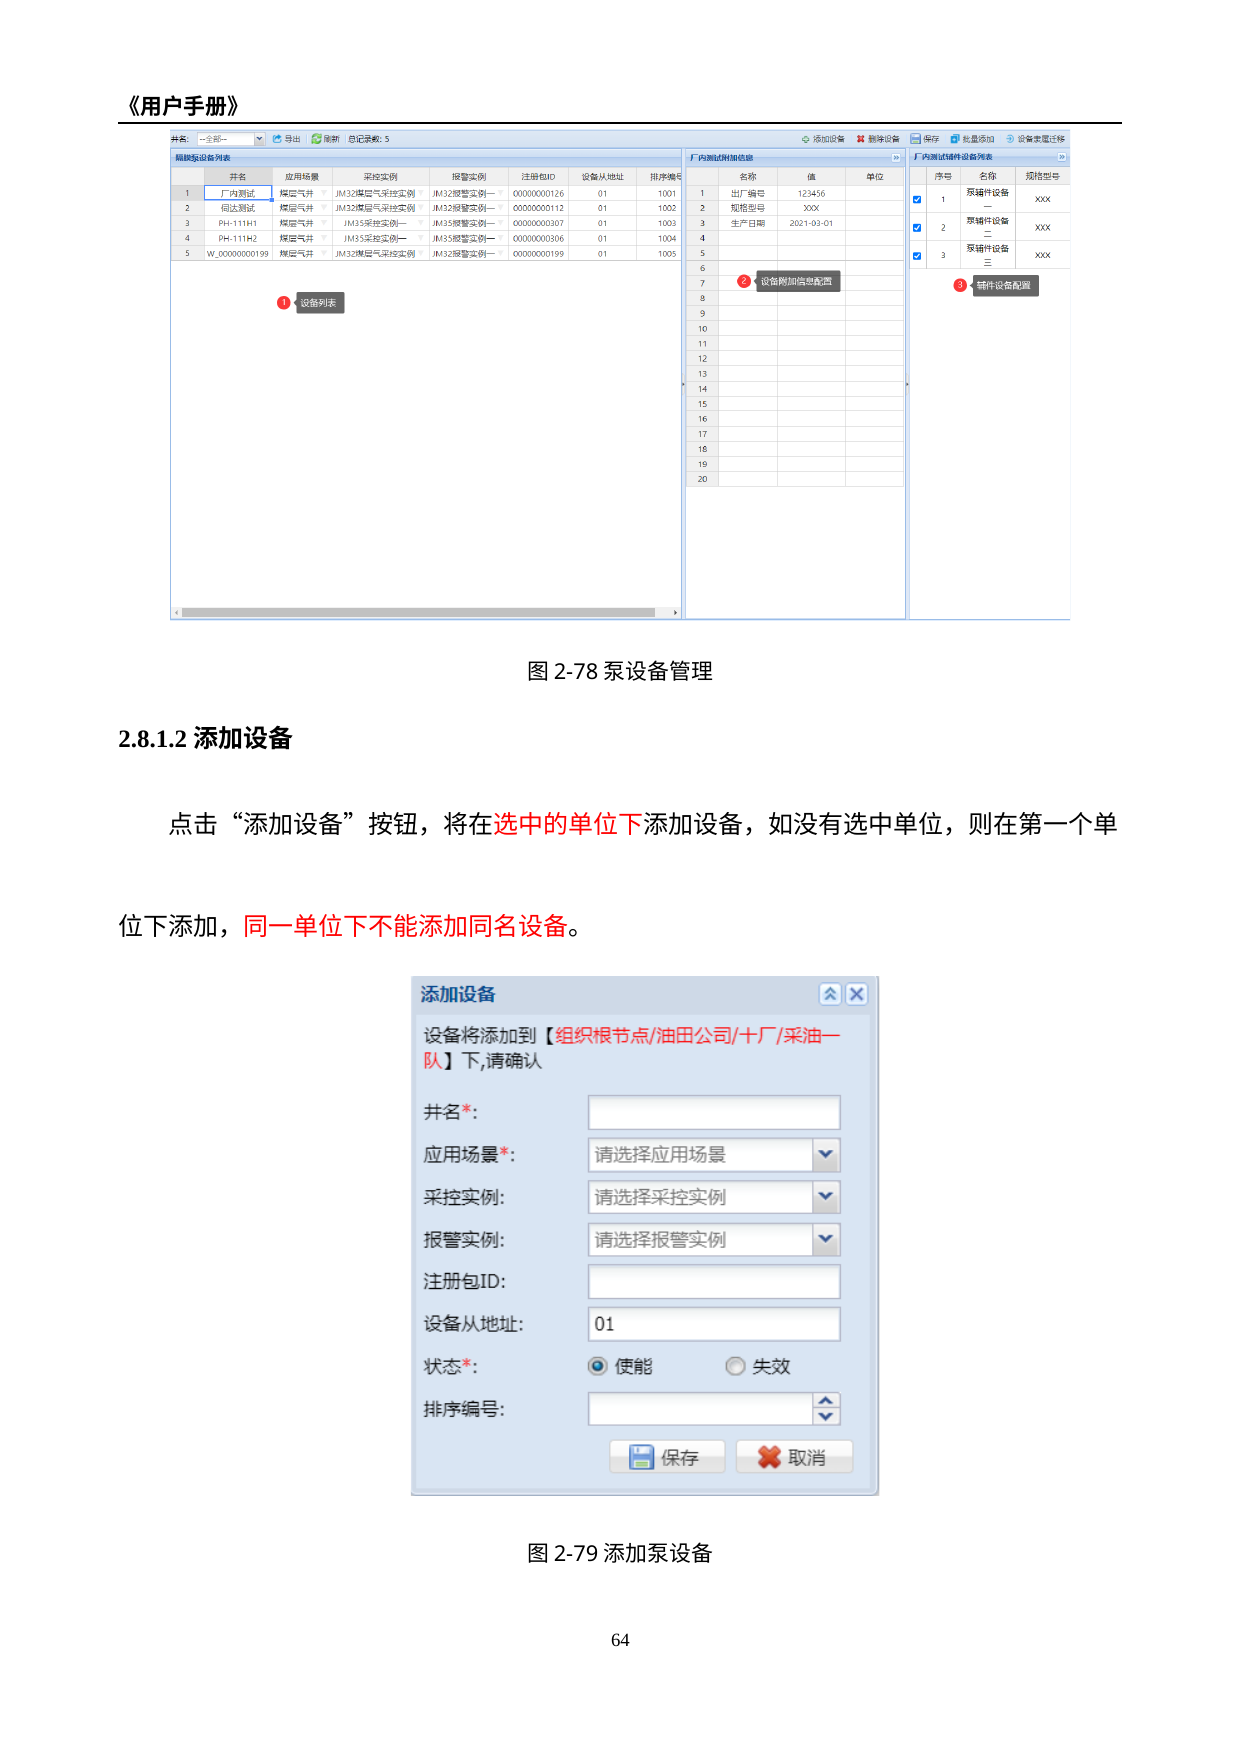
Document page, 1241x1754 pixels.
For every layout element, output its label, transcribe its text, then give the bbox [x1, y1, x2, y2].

picture [410, 976, 880, 1496]
text 点击“添加设备”按钮，将在选中的单位下添加设备，如没有选中单位，则在第一个单位下添加，同一单位下不能添加同名设备。 [118, 789, 1122, 959]
text 图2-79 添加泵设备 [118, 1534, 1122, 1568]
text 图2-78 泵设备管理 [118, 653, 1122, 687]
picture [170, 129, 1071, 621]
subtitle 2.8.1.2 添加设备 [118, 703, 1122, 771]
